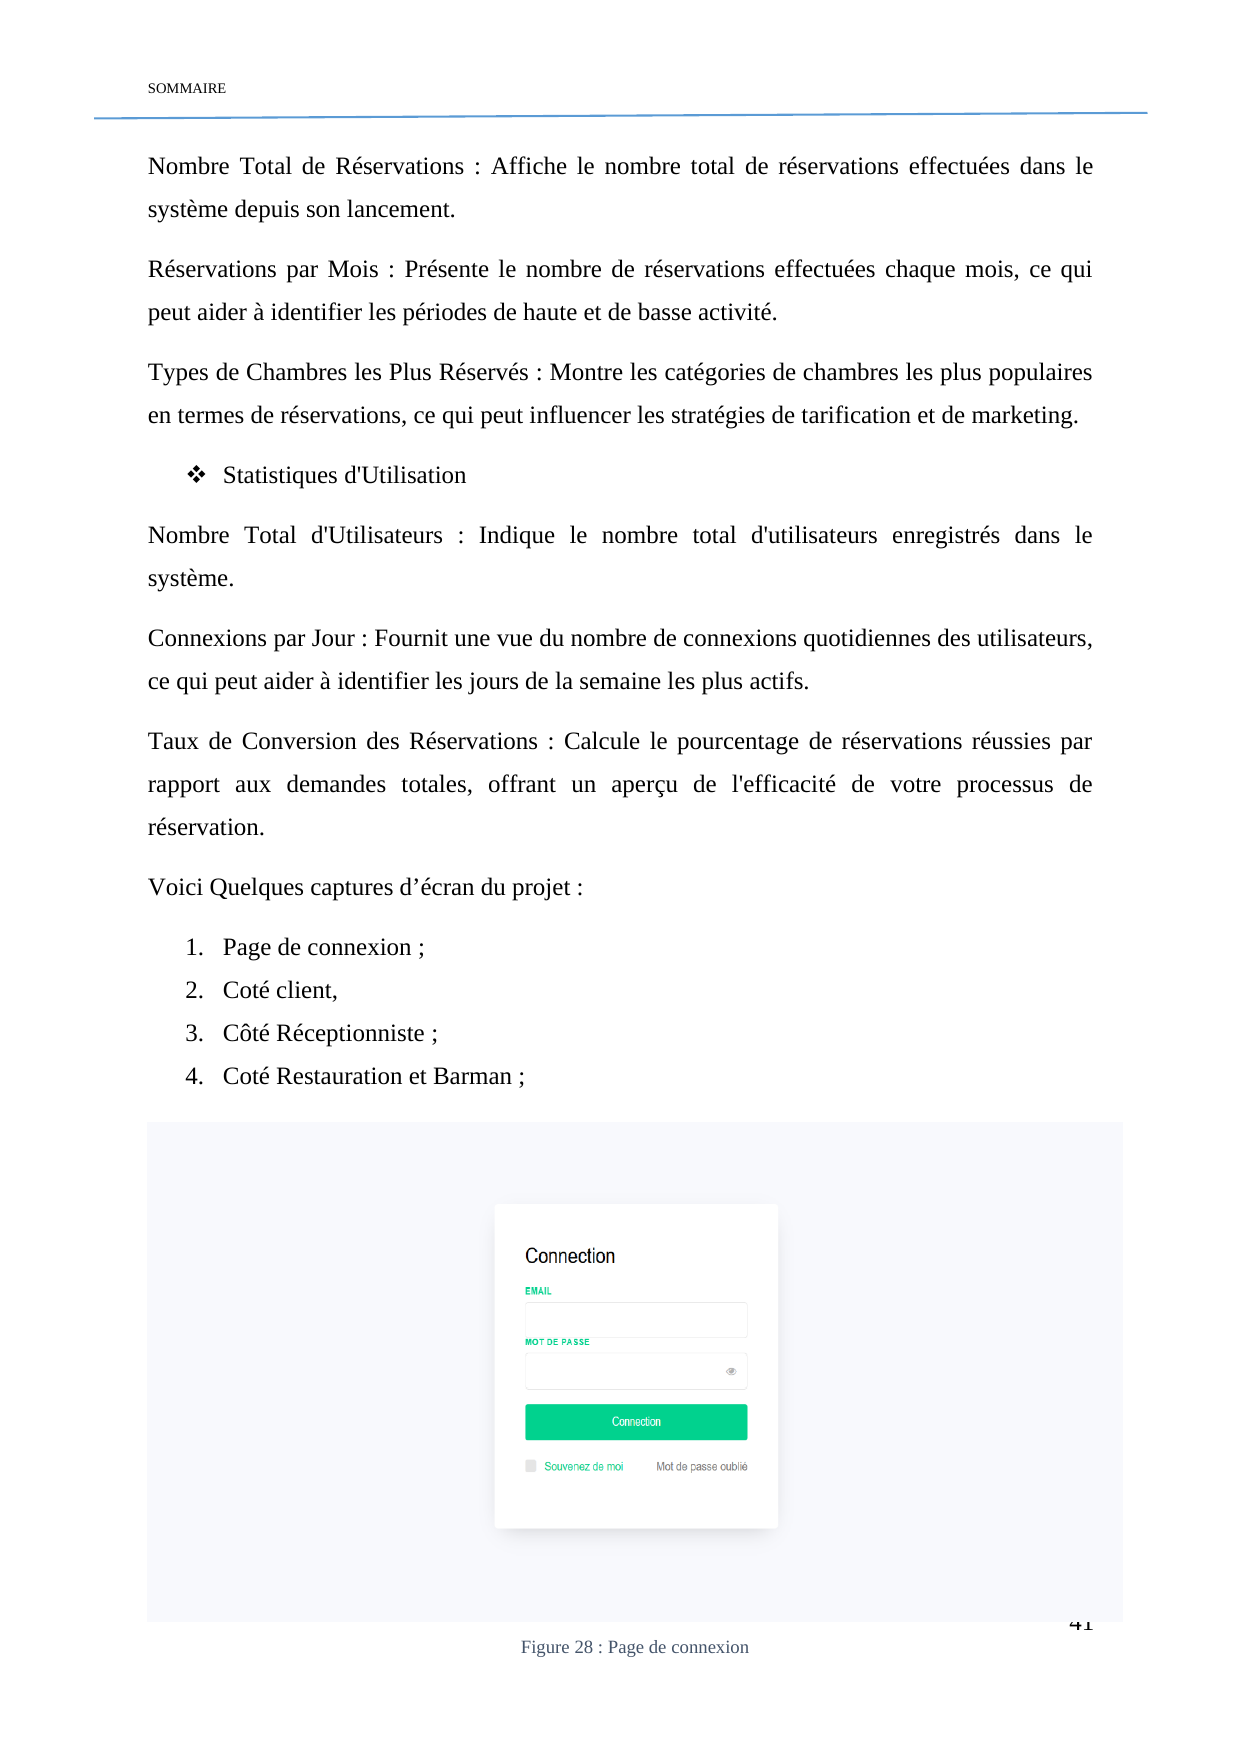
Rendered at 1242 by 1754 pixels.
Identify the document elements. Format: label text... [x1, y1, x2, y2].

list Coté Restauration et Barman ; [185, 1061, 1094, 1090]
list Côté Réceptionniste ; [185, 1018, 1094, 1047]
list Coté client, [185, 975, 1094, 1003]
text Nombre Total de Réservations : Affiche le nombre total de réservations effectuées dans le système depuis son lancement. [148, 151, 1094, 223]
text Voici Quelques captures d’écran du projet : [148, 872, 1094, 901]
list Page de connexion ; [185, 932, 1094, 960]
text Taux de Conversion des Réservations : Calcule le pourcentage de réservations réussies par rapport aux demandes totales, offrant un aperçu de l'efficacité de votre processus de réservation. [148, 726, 1094, 841]
list Statistiques d'Utilisation [185, 460, 1094, 489]
text Réservations par Mois : Présente le nombre de réservations effectuées chaque mois, ce qui peut aider à identifier les périodes de haute et de basse activité. [148, 254, 1094, 326]
picture [147, 1122, 1123, 1622]
text Nombre Total d'Utilisateurs : Indique le nombre total d'utilisateurs enregistrés dans le système. [148, 520, 1094, 592]
text Types de Chambres les Plus Réservés : Montre les catégories de chambres les plus populaires en termes de réservations, ce qui peut influencer les stratégies de tarification et de marketing. [148, 357, 1094, 429]
text Connexions par Jour : Fournit une vue du nombre de connexions quotidiennes des utilisateurs, ce qui peut aider à identifier les jours de la semaine les plus actifs. [148, 623, 1094, 695]
